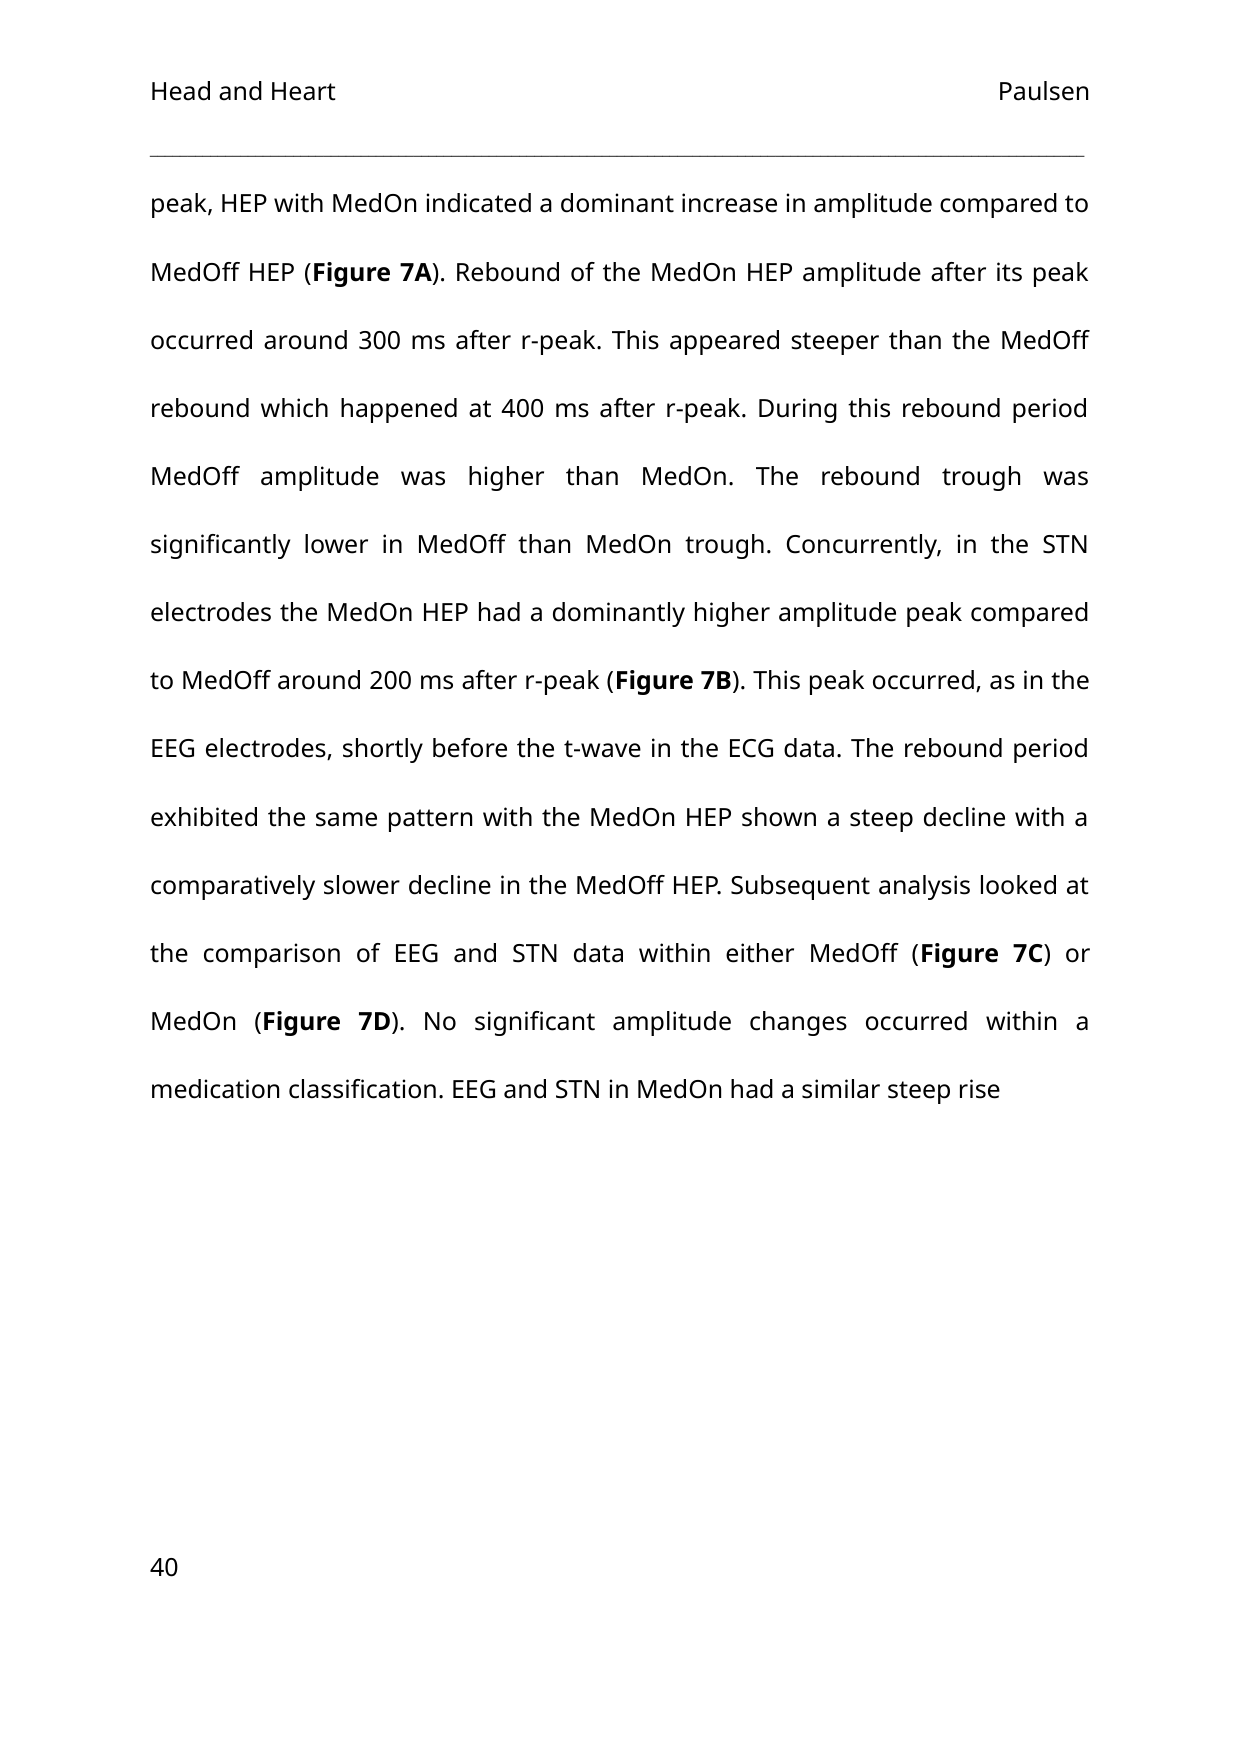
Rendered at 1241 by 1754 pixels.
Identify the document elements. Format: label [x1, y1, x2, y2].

text [150, 186, 1090, 1106]
